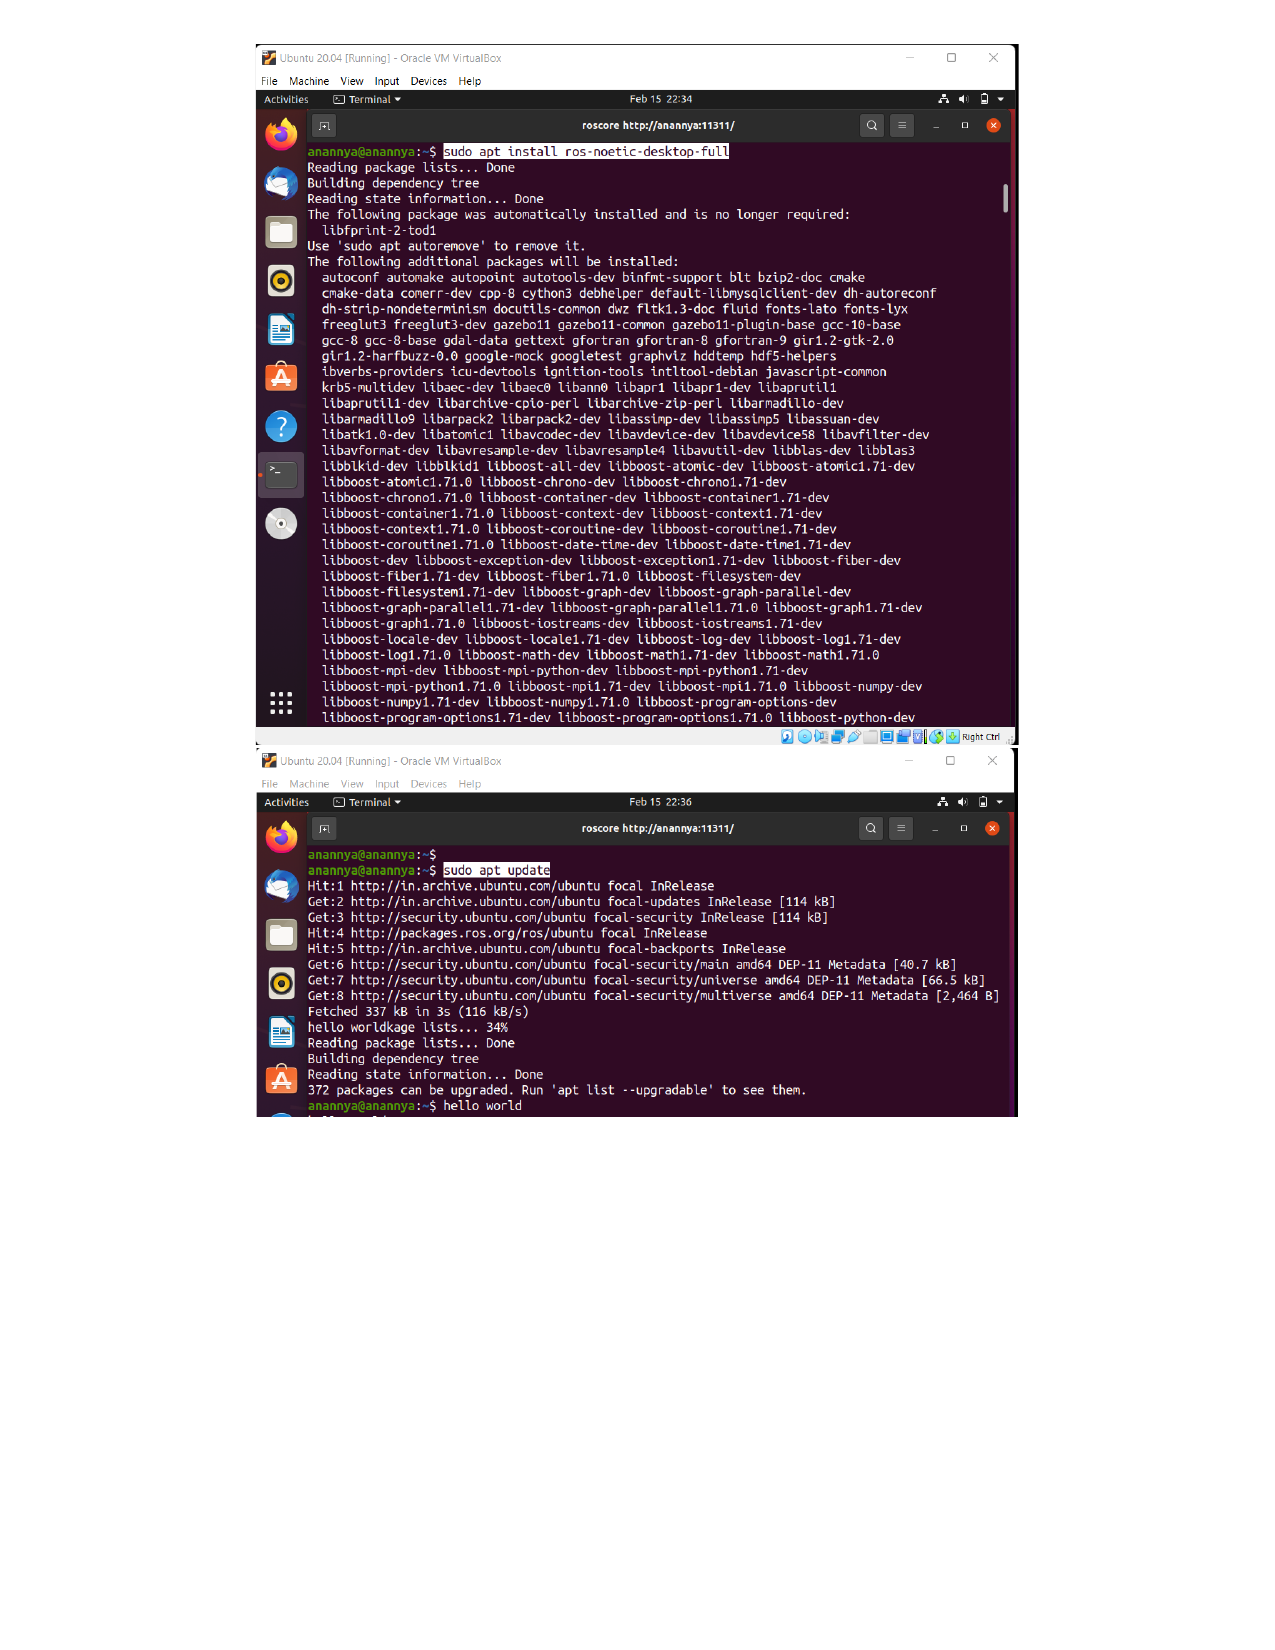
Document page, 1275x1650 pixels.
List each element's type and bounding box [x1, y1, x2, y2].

picture [256, 748, 1018, 1117]
picture [255, 44, 1019, 745]
